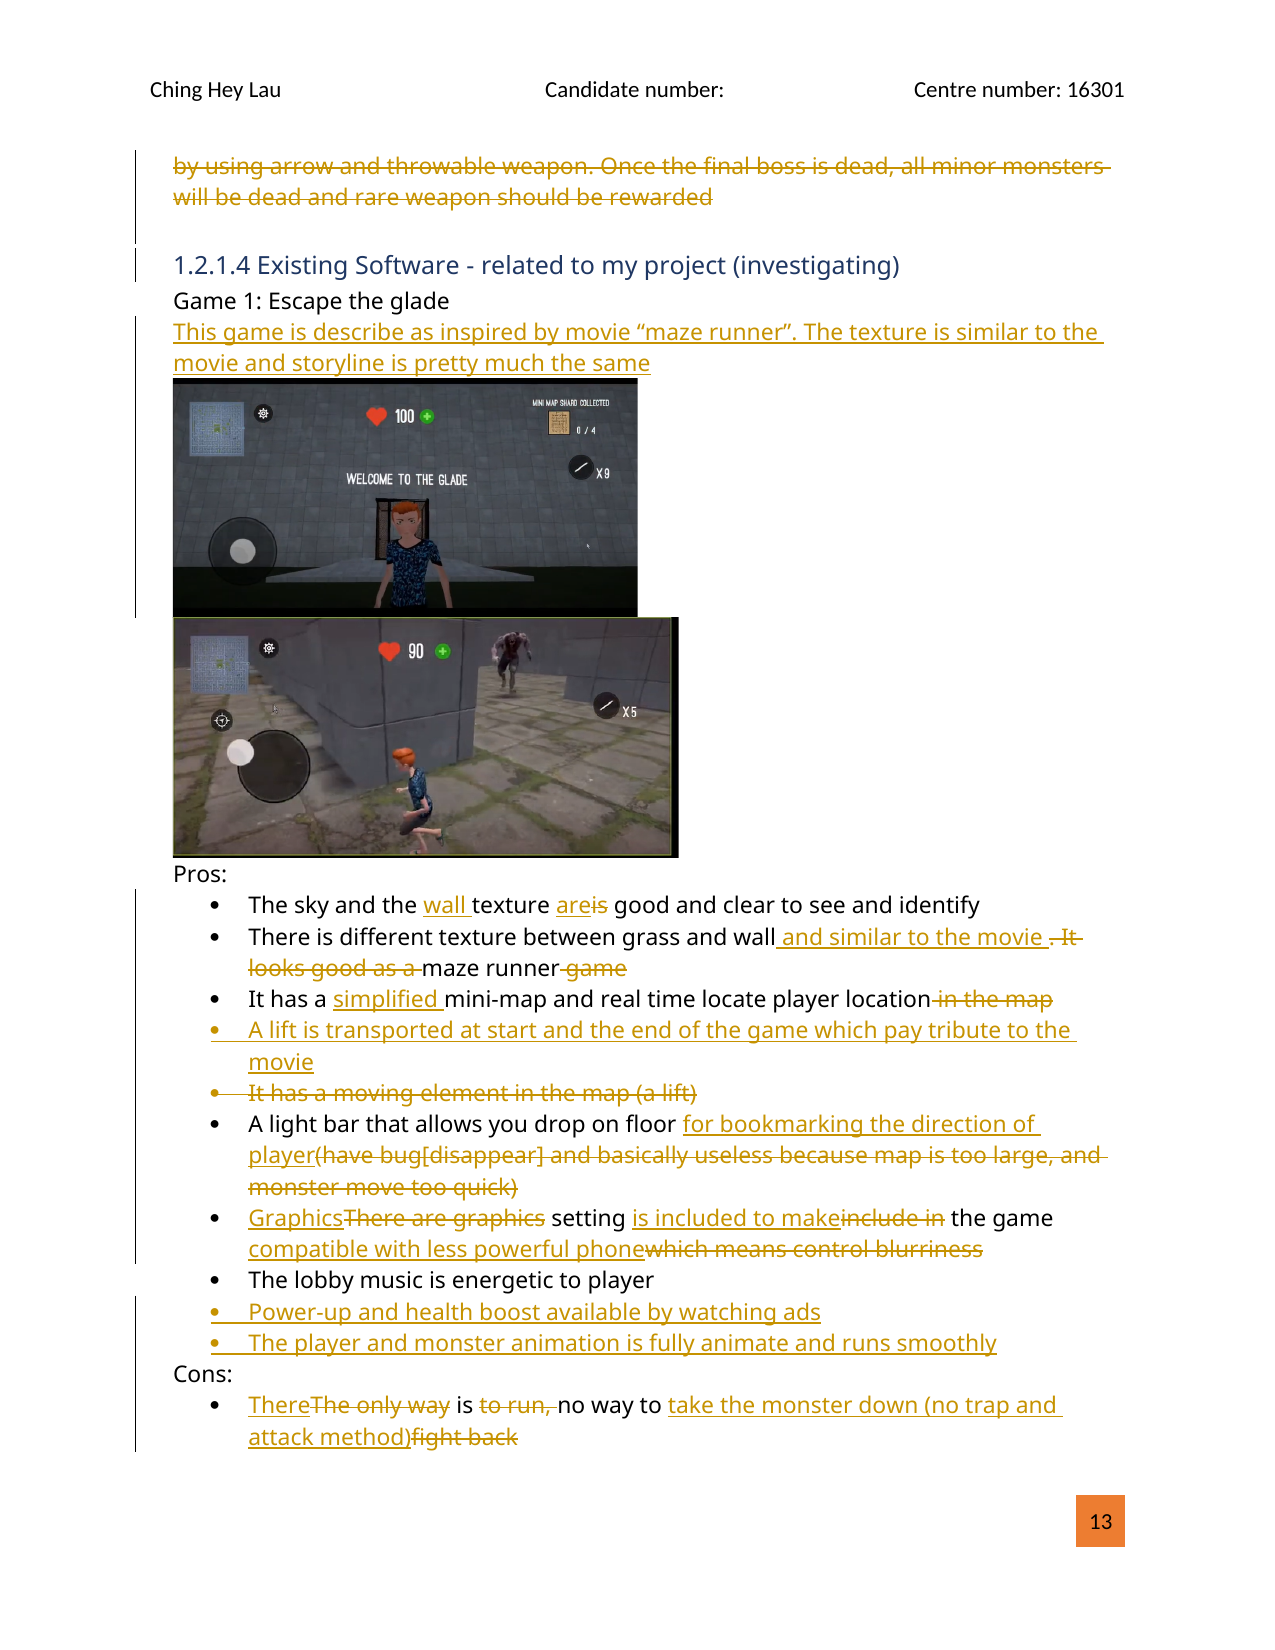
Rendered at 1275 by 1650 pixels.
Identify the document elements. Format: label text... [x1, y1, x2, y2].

text Game 1: Escape the glade [173, 285, 1125, 316]
text Cons: [173, 1358, 1125, 1389]
list It has a mini-map and real time locate player location [211, 983, 1125, 1014]
picture [172, 378, 679, 858]
list setting the game [211, 1202, 1125, 1264]
text Pros: [173, 858, 1125, 889]
subtitle 1.2.1.4 Existing Software - related to my project (investigating) [173, 248, 1125, 282]
list The lobby music is energetic to player [211, 1264, 1125, 1296]
list The sky and the texture good and clear to see and identify [211, 889, 1125, 921]
list A light bar that allows you drop on floor [211, 1108, 1125, 1202]
list is no way to [211, 1389, 1125, 1452]
list There is different texture between grass and wallmaze runner [211, 921, 1125, 983]
